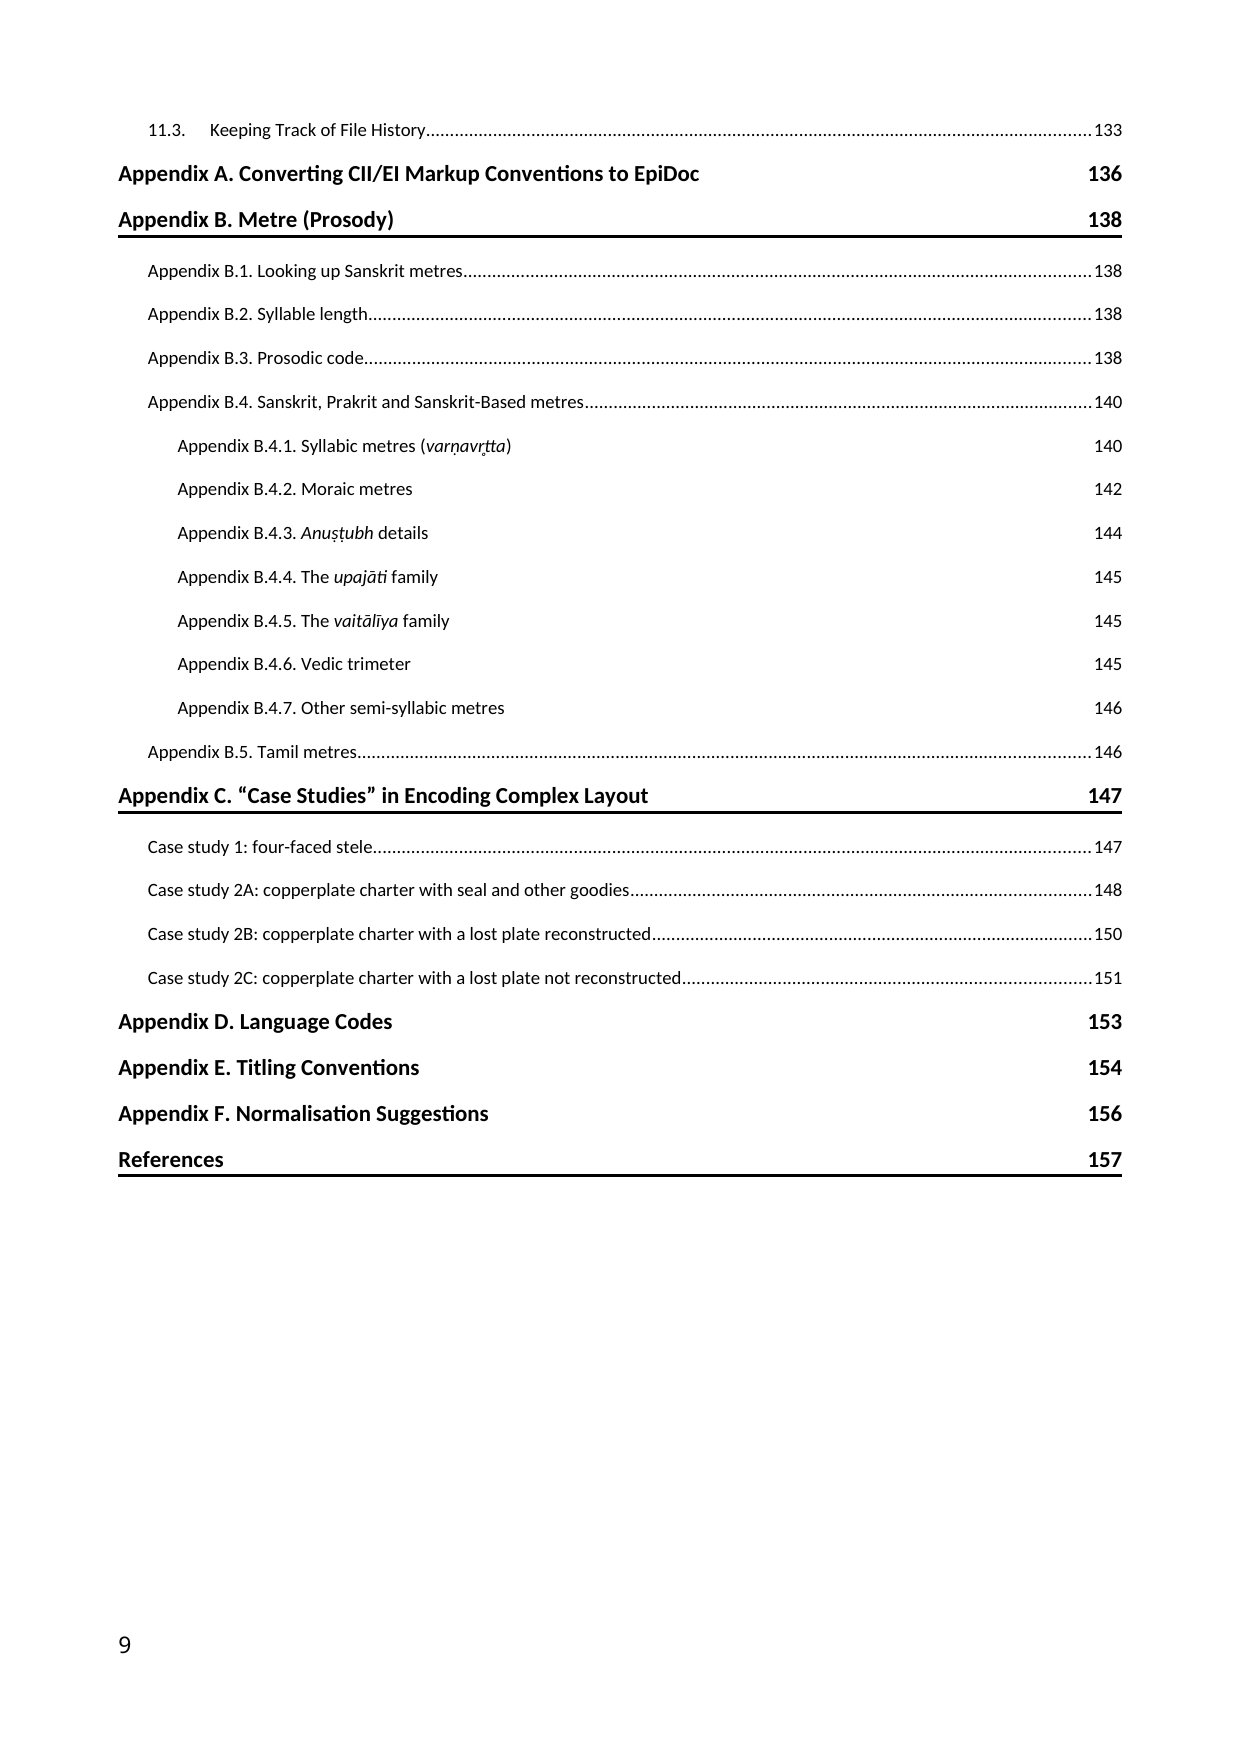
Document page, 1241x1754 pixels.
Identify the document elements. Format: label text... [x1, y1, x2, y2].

text Appendix B.4.2. Moraic metres 142 [177, 477, 1122, 500]
text Appendix A. Converting CII/EI Markup Conventions to EpiDoc 136 [118, 162, 1122, 187]
text Appendix B.1. Looking up Sanskrit metres 138 [148, 259, 1122, 282]
text Appendix F. Normalisation Suggestions 156 [118, 1101, 1122, 1126]
text 11.3. Keeping Track of File History 133 [148, 118, 1122, 141]
text Appendix B.3. Prosodic code 138 [148, 346, 1122, 369]
text Appendix B.4.5. The vaitālīya family 145 [177, 609, 1122, 632]
text References 157 [118, 1147, 1122, 1174]
text Appendix B.5. Tamil metres 146 [148, 740, 1122, 763]
text Appendix B.4. Sanskrit, Prakrit and Sanskrit-Based metres 140 [148, 390, 1122, 413]
text Case study 2C: copperplate charter with a lost plate not reconstructed 151 [148, 966, 1122, 989]
text Appendix B. Metre (Prosody) 138 [118, 208, 1122, 235]
text Appendix B.4.1. Syllabic metres (varṇavr̥tta) 140 [177, 434, 1122, 457]
text Appendix B.2. Syllable length 138 [148, 302, 1122, 325]
text Appendix B.4.7. Other semi-syllabic metres 146 [177, 696, 1122, 719]
text Case study 1: four-faced stele 147 [148, 835, 1122, 858]
text Case study 2A: copperplate charter with seal and other goodies 148 [148, 878, 1122, 901]
text Appendix B.4.3. Anuṣṭubh details 144 [177, 521, 1122, 544]
text Appendix B.4.4. The upajāti family 145 [177, 565, 1122, 588]
text Appendix B.4.6. Vedic trimeter 145 [177, 652, 1122, 675]
text Case study 2B: copperplate charter with a lost plate reconstructed 150 [148, 922, 1122, 945]
text Appendix E. Titling Conventions 154 [118, 1056, 1122, 1081]
text Appendix C. “Case Studies” in Encoding Complex Layout 147 [118, 784, 1122, 811]
text Appendix D. Language Codes 153 [118, 1010, 1122, 1035]
